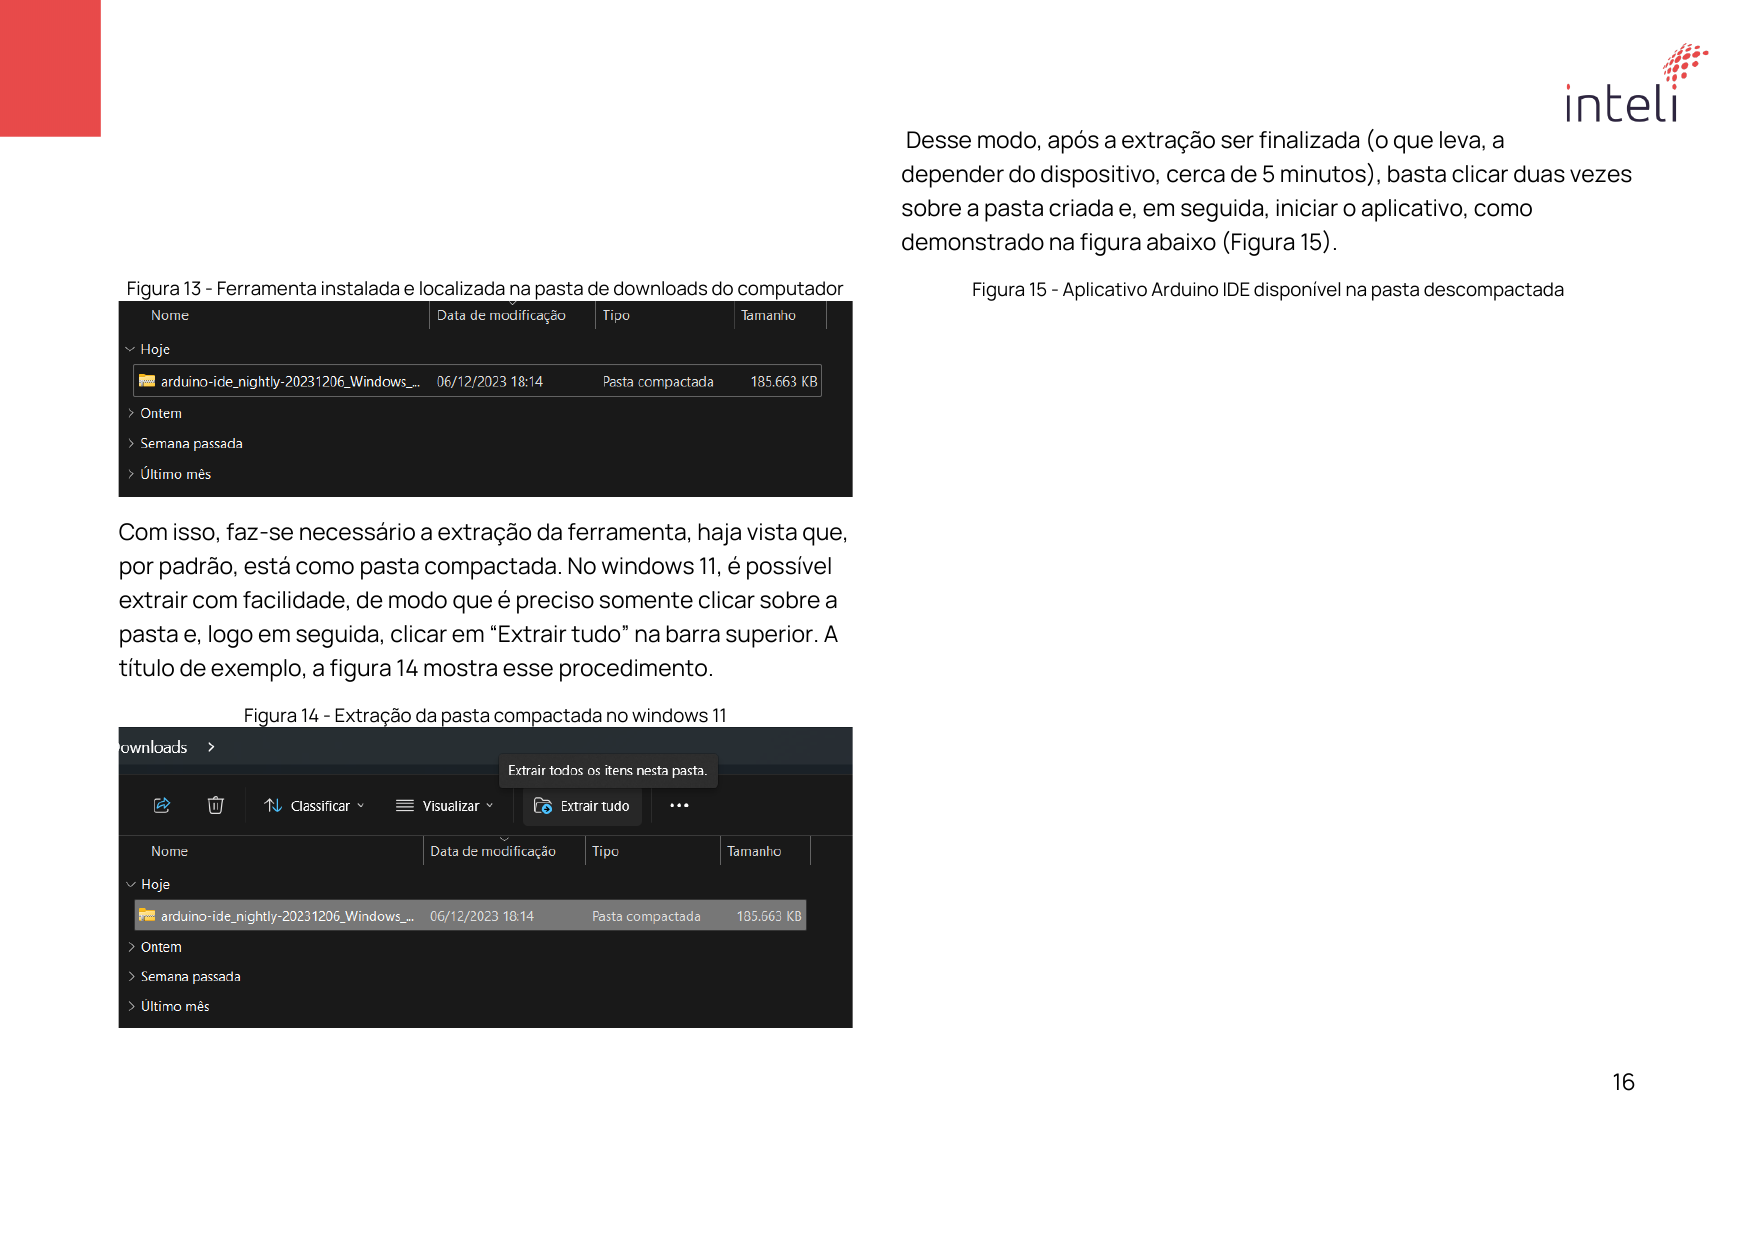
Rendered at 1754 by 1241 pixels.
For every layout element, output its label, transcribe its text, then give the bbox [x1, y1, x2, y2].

text Figura 15 - Aplicativo Arduino IDE disponível na pasta descompactada [901, 276, 1636, 302]
picture [118, 727, 853, 1028]
text Desse modo, após a extração ser finalizada (o que leva, a depender do dispositivo, cerca de 5 minutos), basta clicar duas vezes sobre a pasta criada e, em seguida, iniciar o aplicativo, como demonstrado na figura abaixo (Figura 15). [901, 124, 1636, 257]
picture [0, 0, 101, 137]
text Figura 14 - Extração da pasta compactada no windows 11 [118, 702, 852, 727]
picture [118, 301, 853, 497]
text Com isso, faz-se necessário a extração da ferramenta, haja vista que, por padrão, está como pasta compactada. No windows 11, é possível extrair com facilidade, de modo que é preciso somente clicar sobre a pasta e, logo em seguida, clicar em “Extrair tudo” na barra superior. A título de exemplo, a figura 14 mostra esse procedimento. [118, 516, 852, 683]
picture [1566, 43, 1709, 122]
text Figura 13 - Ferramenta instalada e localizada na pasta de downloads do computador [118, 276, 852, 301]
